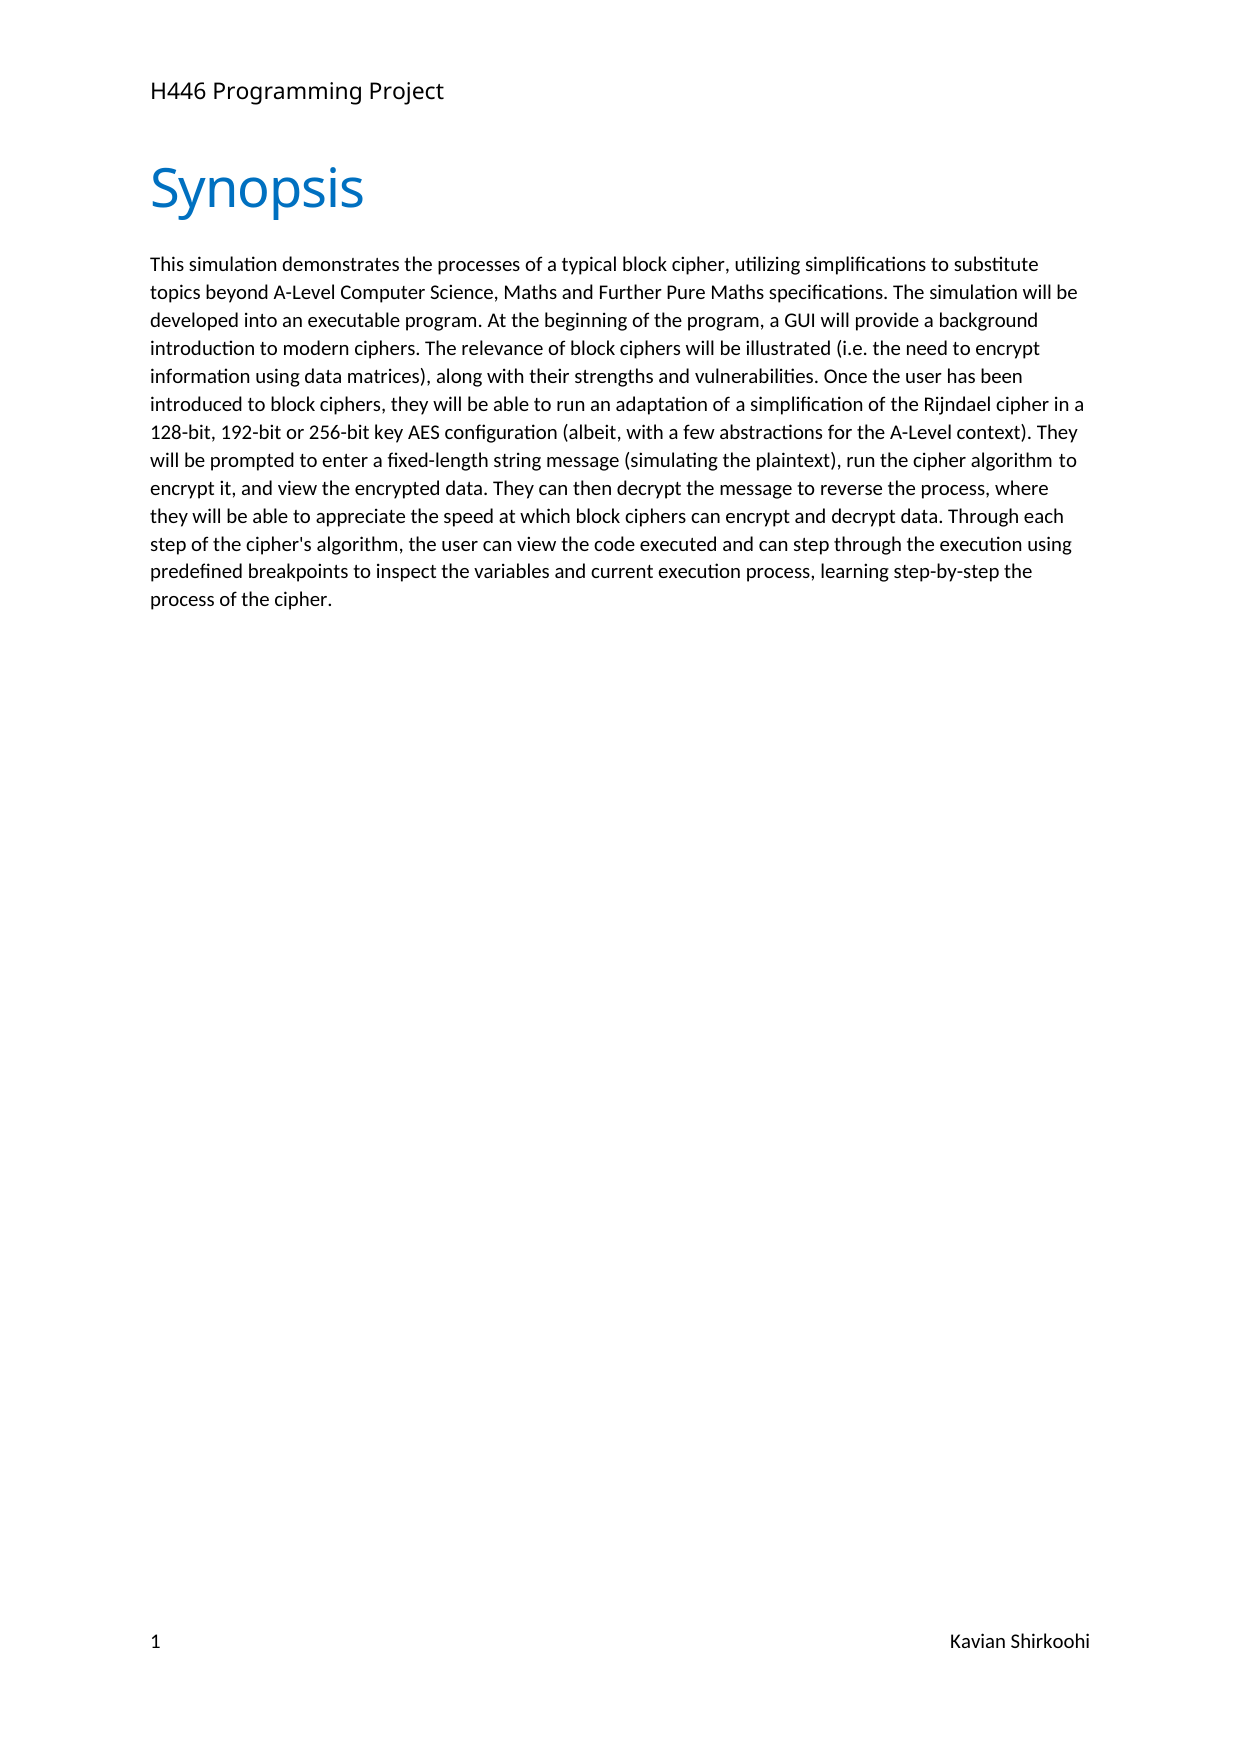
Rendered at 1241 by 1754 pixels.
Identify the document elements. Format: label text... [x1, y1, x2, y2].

title Synopsis [150, 150, 1090, 224]
text This simulation demonstrates the processes of a typical block cipher, utilizing simplifications to substitute topics beyond A-Level Computer Science, Maths and Further Pure Maths specifications. The simulation will be developed into an executable program. At the beginning of the program, a GUI will provide a background introduction to modern ciphers. The relevance of block ciphers will be illustrated (i.e. the need to encrypt information using data matrices), along with their strengths and vulnerabilities. Once the user has been introduced to block ciphers, they will be able to run an adaptation of a simplification of the Rijndael cipher in a 128-bit, 192-bit or 256-bit key AES configuration (albeit, with a few abstractions for the A-Level context). They will be prompted to enter a fixed-length string message (simulating the plaintext), run the cipher algorithm to encrypt it, and view the encrypted data. They can then decrypt the message to reverse the process, where they will be able to appreciate the speed at which block ciphers can encrypt and decrypt data. Through each step of the cipher's algorithm, the user can view the code executed and can step through the execution using predefined breakpoints to inspect the variables and current execution process, learning step-by-step the process of the cipher. [150, 252, 1090, 612]
